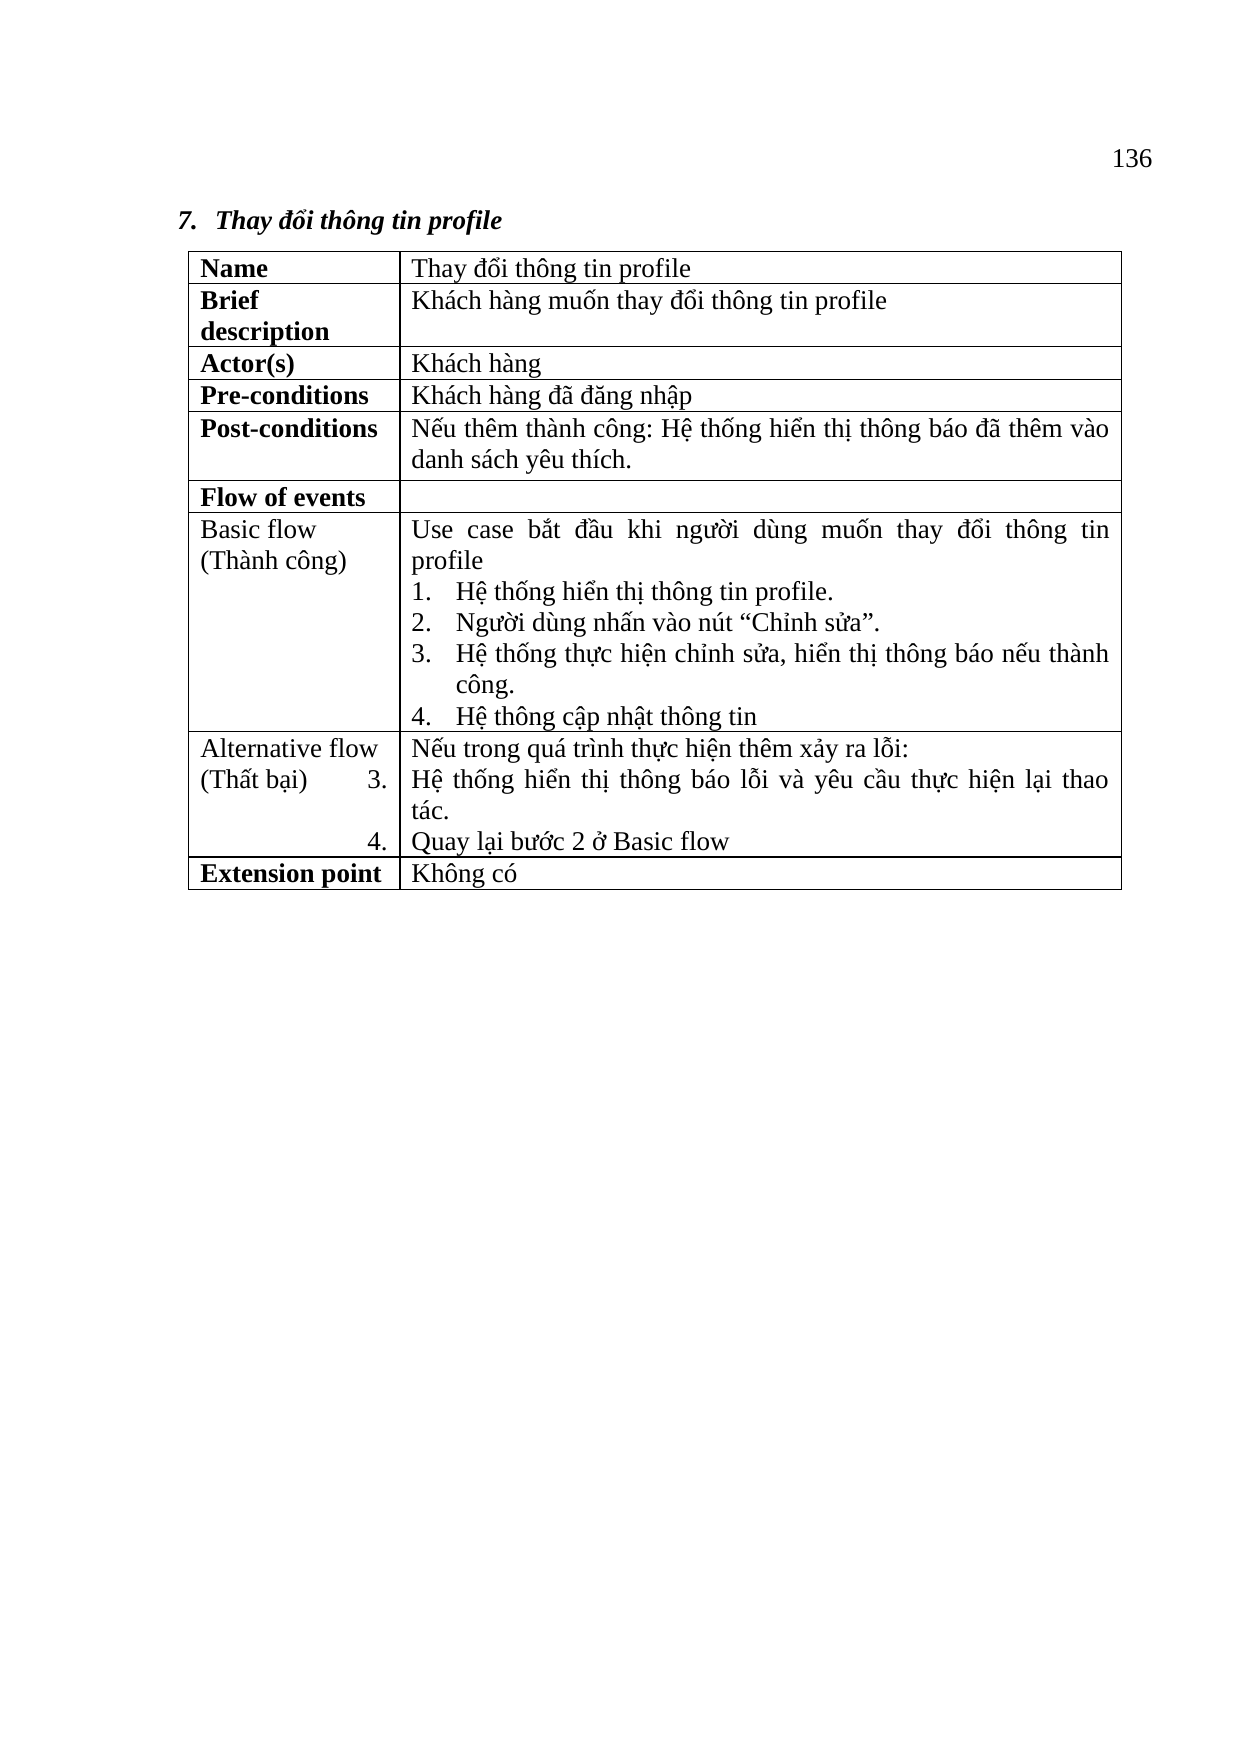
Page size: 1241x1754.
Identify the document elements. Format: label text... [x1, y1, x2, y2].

table_cell Alternative flow (Thất bại) [189, 732, 399, 856]
table_header Thay đổi thông tin profile [401, 252, 1121, 283]
table_cell Nếu trong quá trình thực hiện thêm xảy ra lỗi: Hệ thống hiển thị thông báo lỗi và yêu cầu thực hiện lại thao tác. Quay lại bước 2 ở Basic flow [401, 732, 1121, 856]
table_cell Không có [401, 858, 1121, 889]
table_header Name [189, 252, 399, 283]
subtitle Thay đổi thông tin profile [177, 204, 1122, 235]
table_cell Flow of events [189, 481, 399, 512]
table_cell Brief description [189, 284, 399, 346]
table_cell Basic flow (Thành công) [189, 513, 399, 731]
table_cell Khách hàng đã đăng nhập [401, 380, 1121, 411]
table_cell [401, 481, 1121, 512]
table_cell Extension point [189, 858, 399, 889]
table_cell Actor(s) [189, 347, 399, 378]
table_cell Khách hàng [401, 347, 1121, 378]
table_cell Khách hàng muốn thay đổi thông tin profile [401, 284, 1121, 346]
table_cell Post-conditions [189, 412, 399, 479]
table_cell Use case bắt đầu khi người dùng muốn thay đổi thông tin profile Hệ thống hiển thị thông tin profile. Người dùng nhấn vào nút “Chỉnh sửa”. Hệ thống thực hiện chỉnh sửa, hiển thị thông báo nếu thành công. Hệ thông cập nhật thông tin [401, 513, 1121, 731]
table_cell Nếu thêm thành công: Hệ thống hiển thị thông báo đã thêm vào danh sách yêu thích. [401, 412, 1121, 479]
table_cell Pre-conditions [189, 380, 399, 411]
